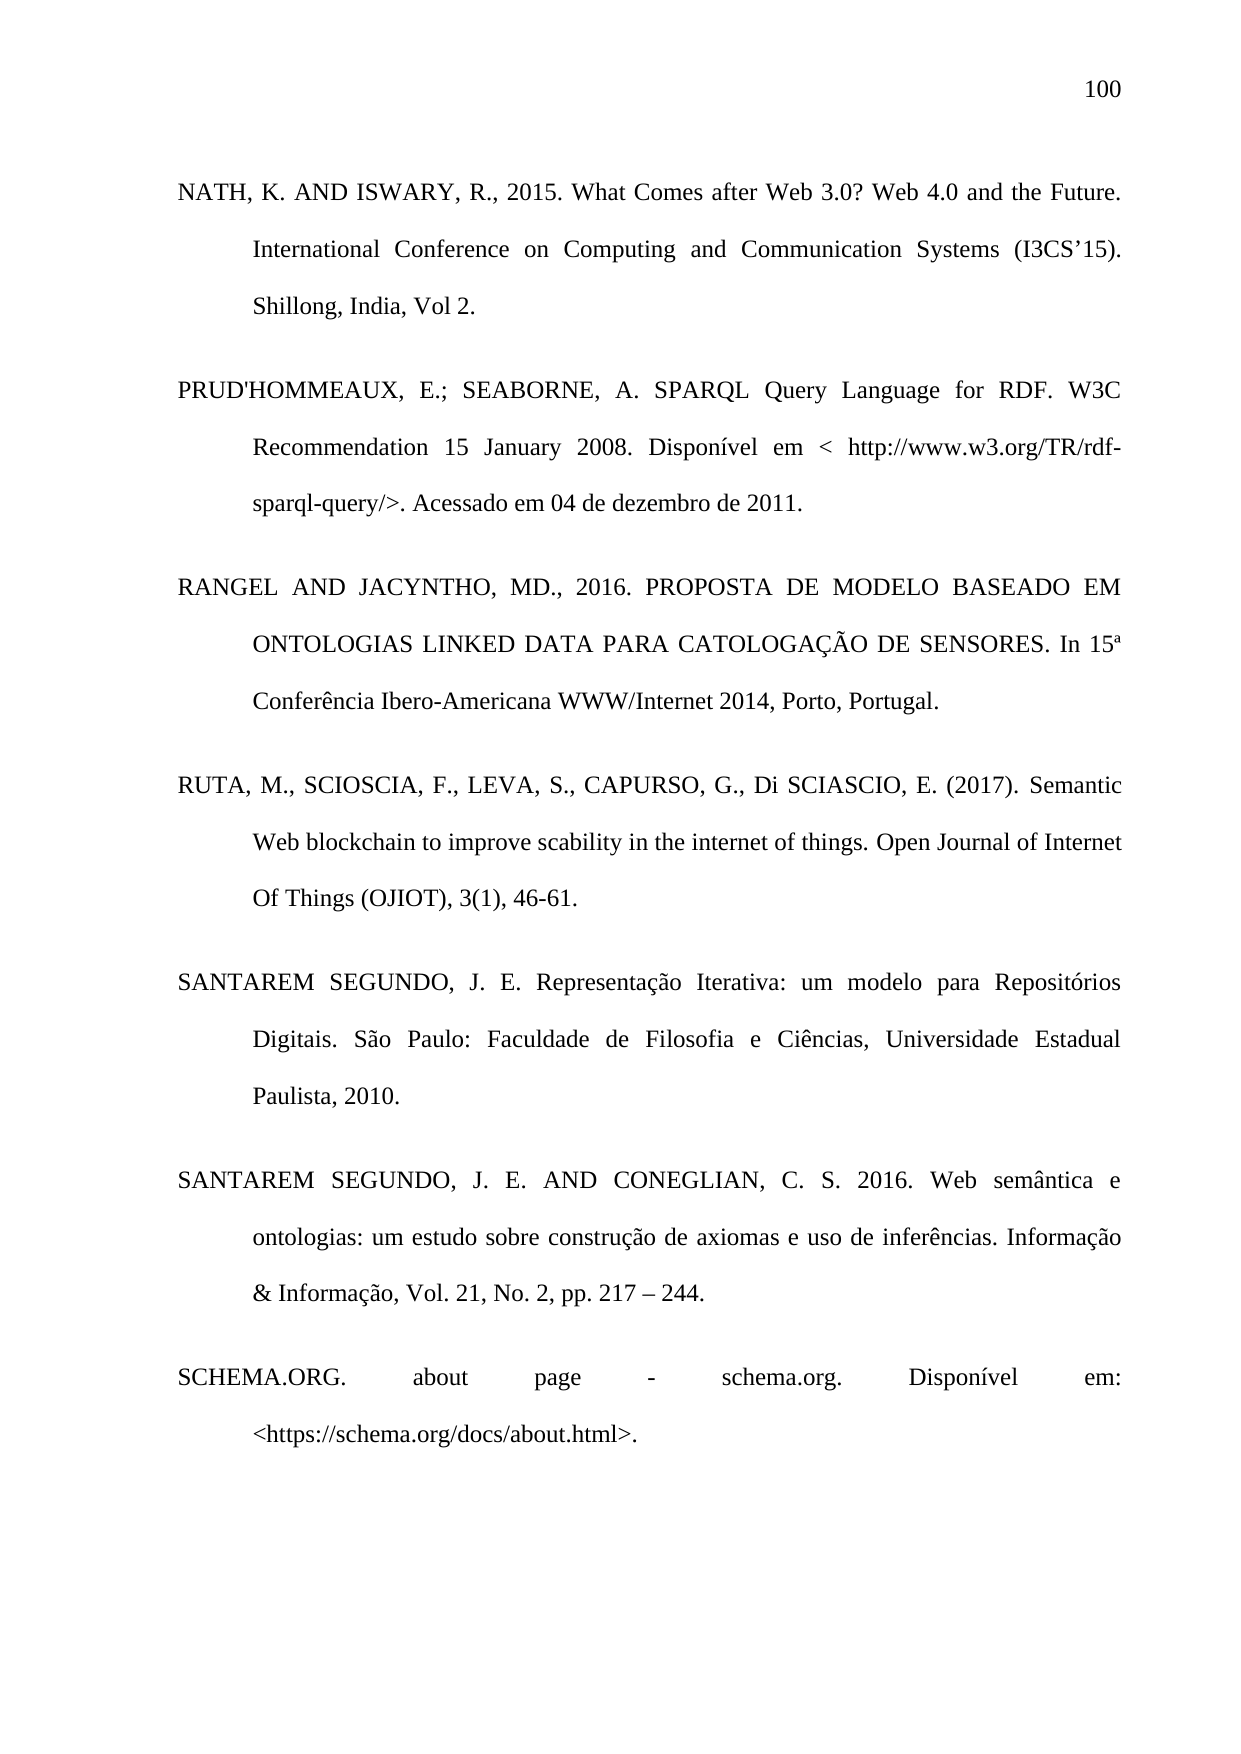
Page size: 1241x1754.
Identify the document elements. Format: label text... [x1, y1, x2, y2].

text PRUD'HOMMEAUX, E.; SEABORNE, A. SPARQL Query Language for RDF. W3C Recommendation 15 January 2008. Disponível em < http://www.w3.org/TR/rdf-sparql-query/>. Acessado em 04 de dezembro de 2011. [177, 375, 1122, 517]
text RANGEL AND JACYNTHO, MD., 2016. PROPOSTA DE MODELO BASEADO EM ONTOLOGIAS LINKED DATA PARA CATOLOGAÇÃO DE SENSORES. In 15ª Conferência Ibero-Americana WWW/Internet 2014, Porto, Portugal. [177, 572, 1122, 715]
text SCHEMA.ORG. about page - schema.org. Disponível em: <https://schema.org/docs/about.html>. [177, 1362, 1122, 1448]
text RUTA, M., SCIOSCIA, F., LEVA, S., CAPURSO, G., Di SCIASCIO, E. (2017). Semantic Web blockchain to improve scability in the internet of things. Open Journal of Internet Of Things (OJIOT), 3(1), 46-61. [177, 770, 1122, 912]
text SANTAREM SEGUNDO, J. E. AND CONEGLIAN, C. S. 2016. Web semântica e ontologias: um estudo sobre construção de axiomas e uso de inferências. Informação & Informação, Vol. 21, No. 2, pp. 217 – 244. [177, 1165, 1122, 1307]
text SANTAREM SEGUNDO, J. E. Representação Iterativa: um modelo para Repositórios Digitais. São Paulo: Faculdade de Filosofia e Ciências, Universidade Estadual Paulista, 2010. [177, 967, 1122, 1110]
text NATH, K. AND ISWARY, R., 2015. What Comes after Web 3.0? Web 4.0 and the Future. International Conference on Computing and Communication Systems (I3CS’15). Shillong, India, Vol 2. [177, 177, 1122, 320]
